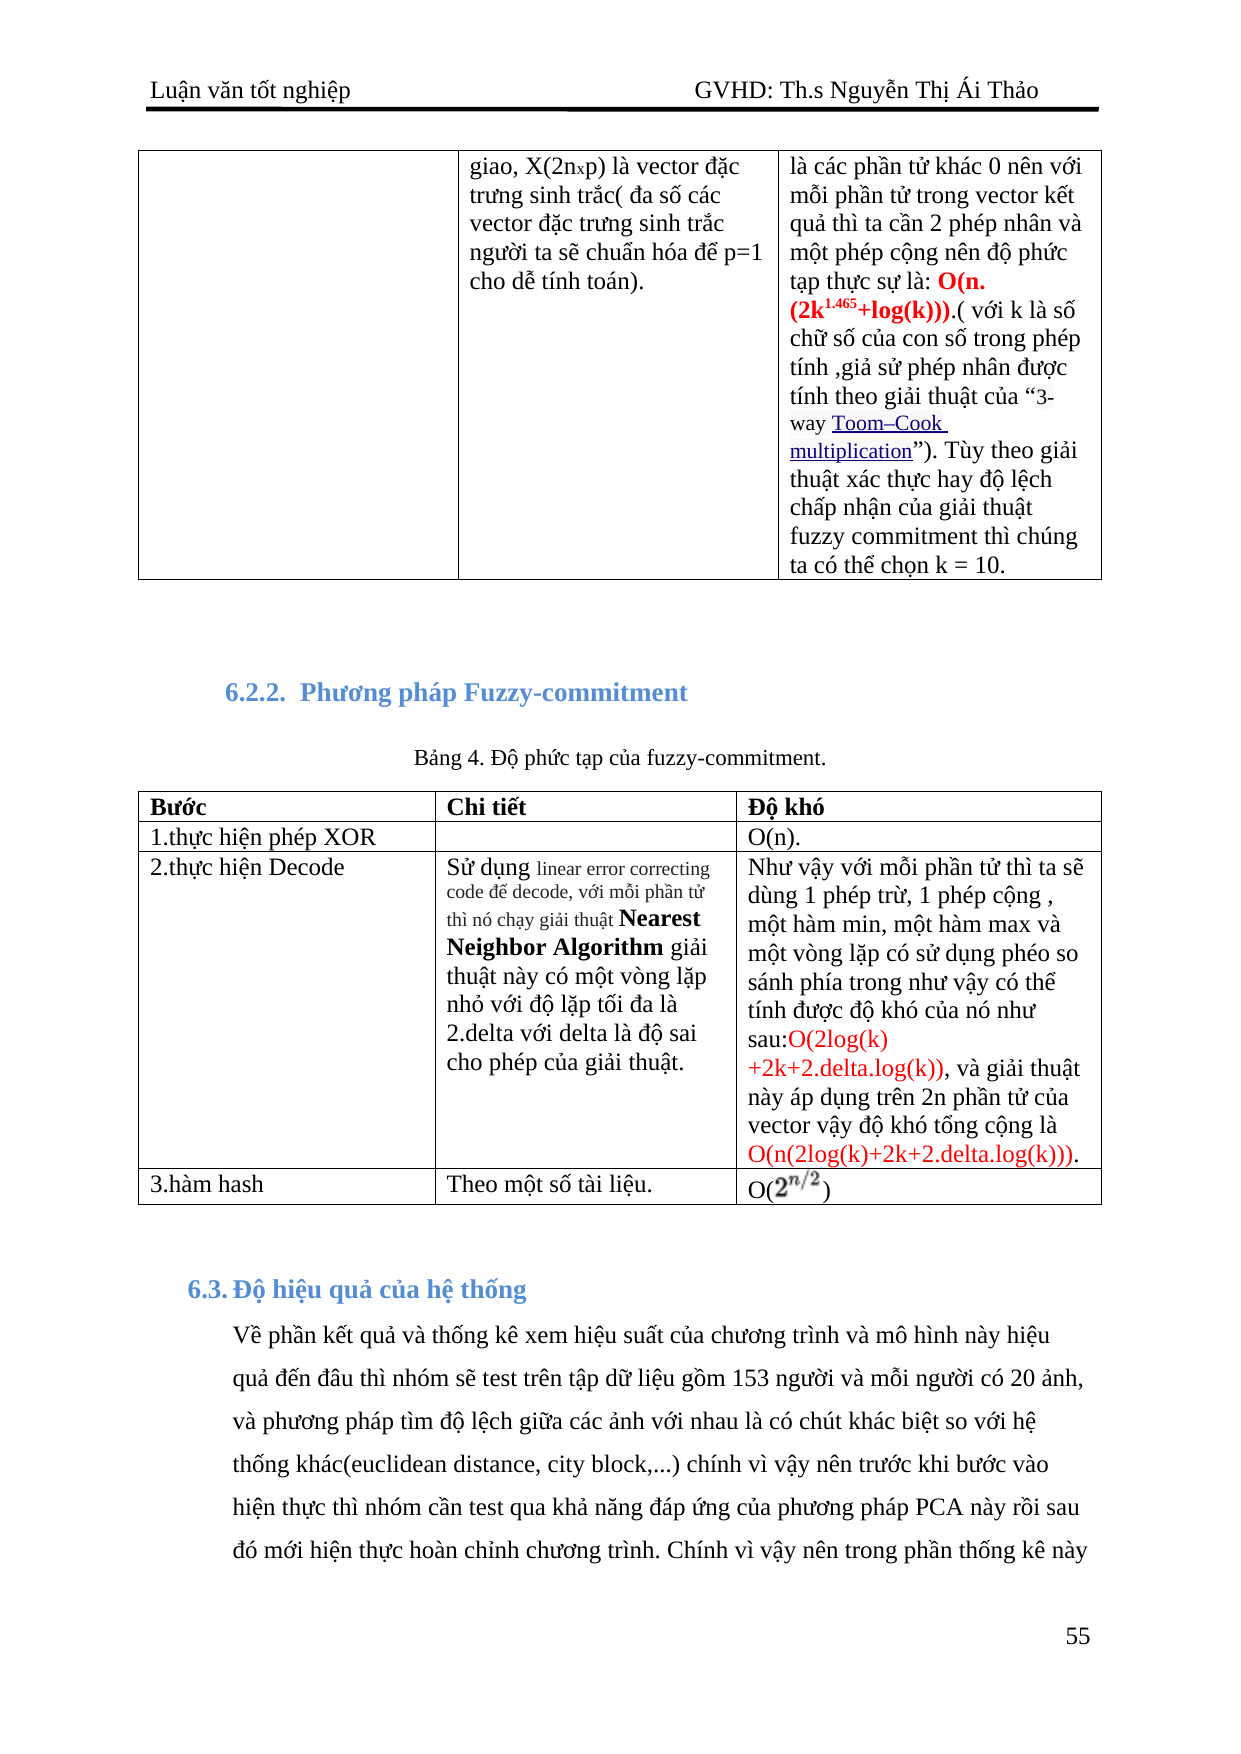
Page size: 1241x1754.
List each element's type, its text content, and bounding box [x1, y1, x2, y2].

list Độ hiệu quả của hệ thống [187, 1273, 1090, 1304]
table_cell Sử dụng linear error correcting code để decode, với mỗi phần tử thì nó chạy giải thuật Nearest Neighbor Algorithm giải thuật này có một vòng lặp nhỏ với độ lặp tối đa là 2.delta với delta là độ sai cho phép của giải thuật. [436, 852, 736, 1168]
table_cell Theo một số tài liệu. [436, 1169, 736, 1204]
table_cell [139, 151, 458, 579]
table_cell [779, 151, 1101, 579]
table_cell 2.thực hiện Decode [139, 852, 435, 1168]
table_cell Như vậy với mỗi phần tử thì ta sẽ dùng 1 phép trừ, 1 phép cộng , một hàm min, một hàm max và một vòng lặp có sử dụng phéo so sánh phía trong như vậy có thể tính được độ khó của nó như sau:O(2log(k)+2k+2.delta.log(k)), và giải thuật này áp dụng trên 2n phần tử của vector vậy độ khó tổng cộng là O(n(2log(k)+2k+2.delta.log(k))). [737, 852, 1101, 1168]
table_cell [459, 151, 778, 579]
table_cell O() [737, 1169, 1101, 1204]
table_cell [436, 822, 736, 851]
table_header Bước [139, 792, 435, 821]
table_header Độ khó [737, 792, 1101, 821]
table_cell O(n). [737, 822, 1101, 851]
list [232, 1320, 1090, 1564]
text Bảng 4. Độ phức tạp của fuzzy-commitment. [150, 744, 1090, 770]
table_cell 1.thực hiện phép XOR [139, 822, 435, 851]
list Phương pháp Fuzzy-commitment [225, 676, 1090, 708]
table_cell 3.hàm hash [139, 1169, 435, 1204]
table_header Chi tiết [436, 792, 736, 821]
picture [773, 1169, 823, 1199]
